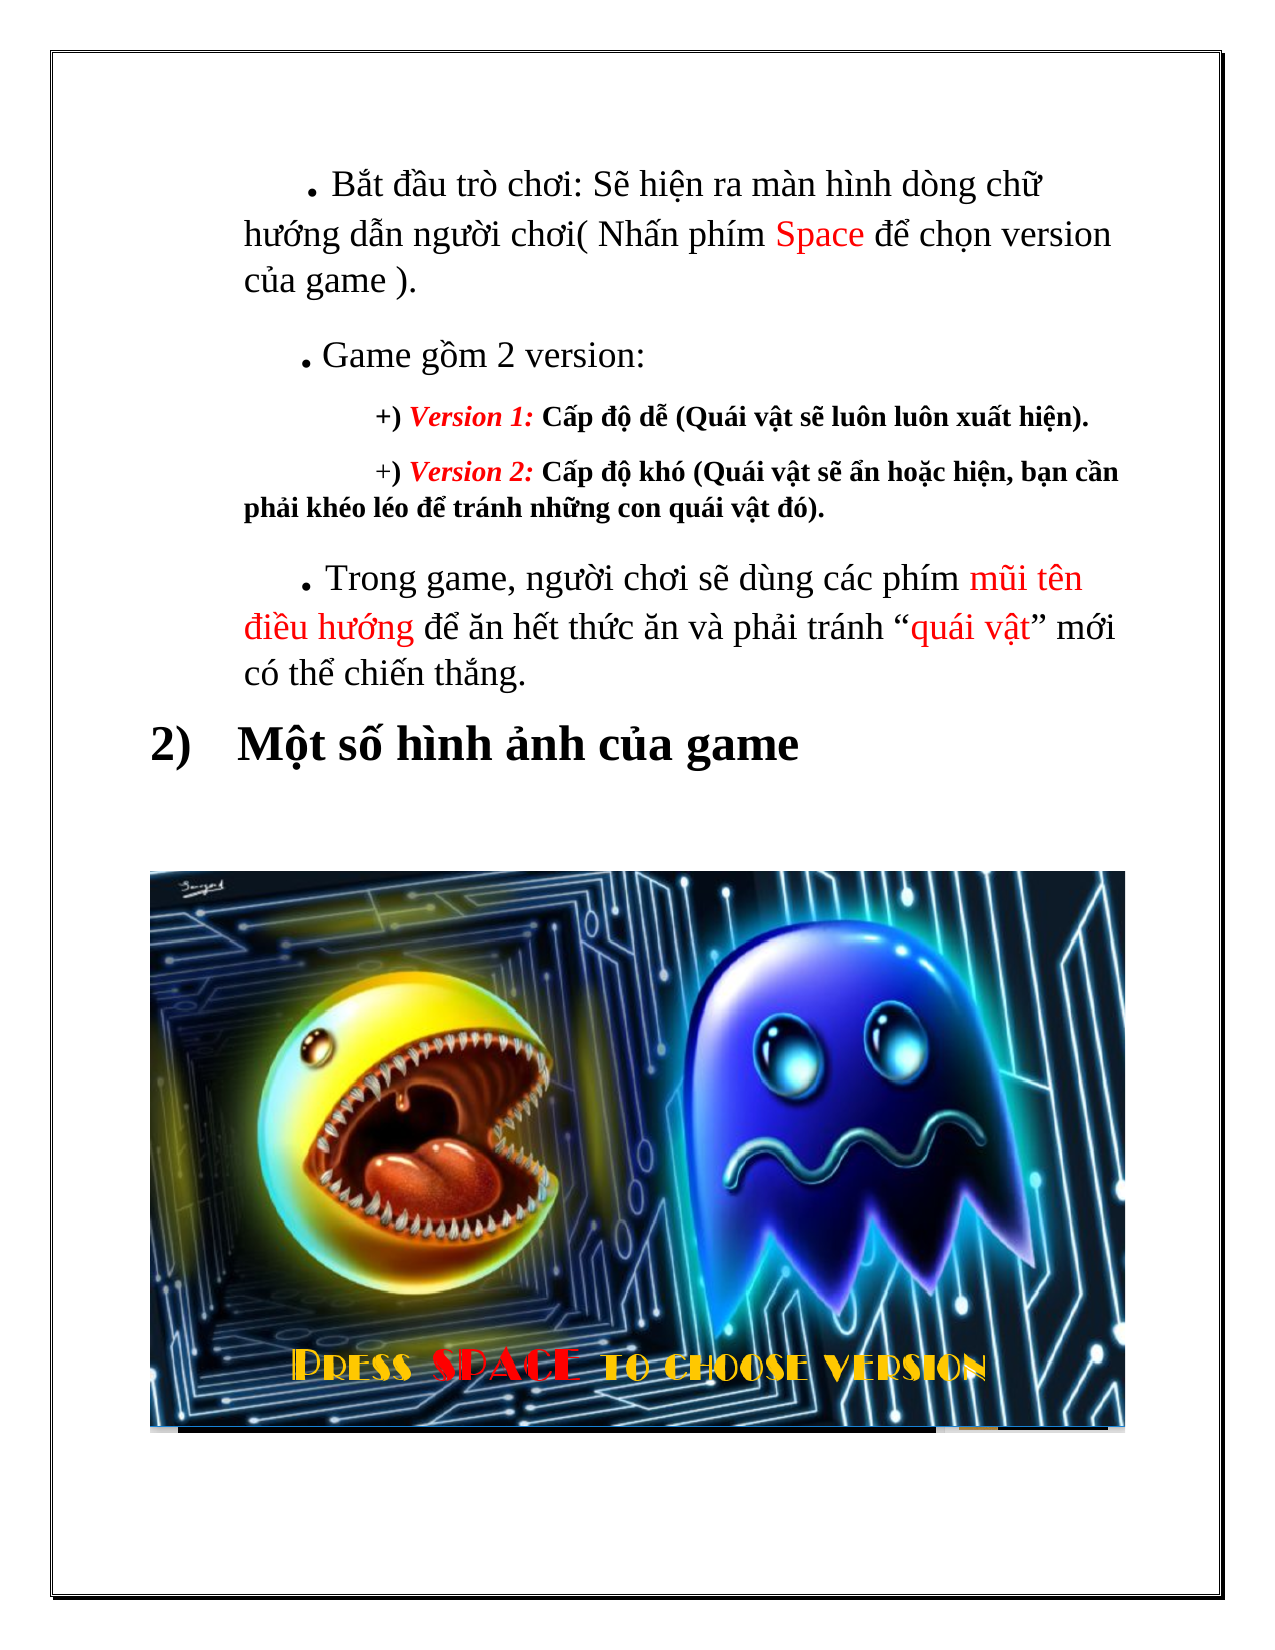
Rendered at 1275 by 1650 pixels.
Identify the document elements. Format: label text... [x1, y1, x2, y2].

text +) Version 1: Cấp độ dễ (Quái vật sẽ luôn luôn xuất hiện). [244, 399, 1122, 433]
text . Trong game, người chơi sẽ dùng các phím mũi tên điều hướng để ăn hết thức ăn và phải tránh “quái vật” mới có thể chiến thắng. [244, 543, 1122, 694]
text . Bắt đầu trò chơi: Sẽ hiện ra màn hình dòng chữ hướng dẫn người chơi( Nhấn phím Space để chọn version của game ). [244, 150, 1122, 301]
list Một số hình ảnh của game [150, 714, 1122, 771]
text . Game gồm 2 version: [244, 321, 1122, 378]
picture [150, 871, 1125, 1433]
text +) Version 2: Cấp độ khó (Quái vật sẽ ẩn hoặc hiện, bạn cần phải khéo léo để tránh những con quái vật đó). [244, 454, 1122, 524]
